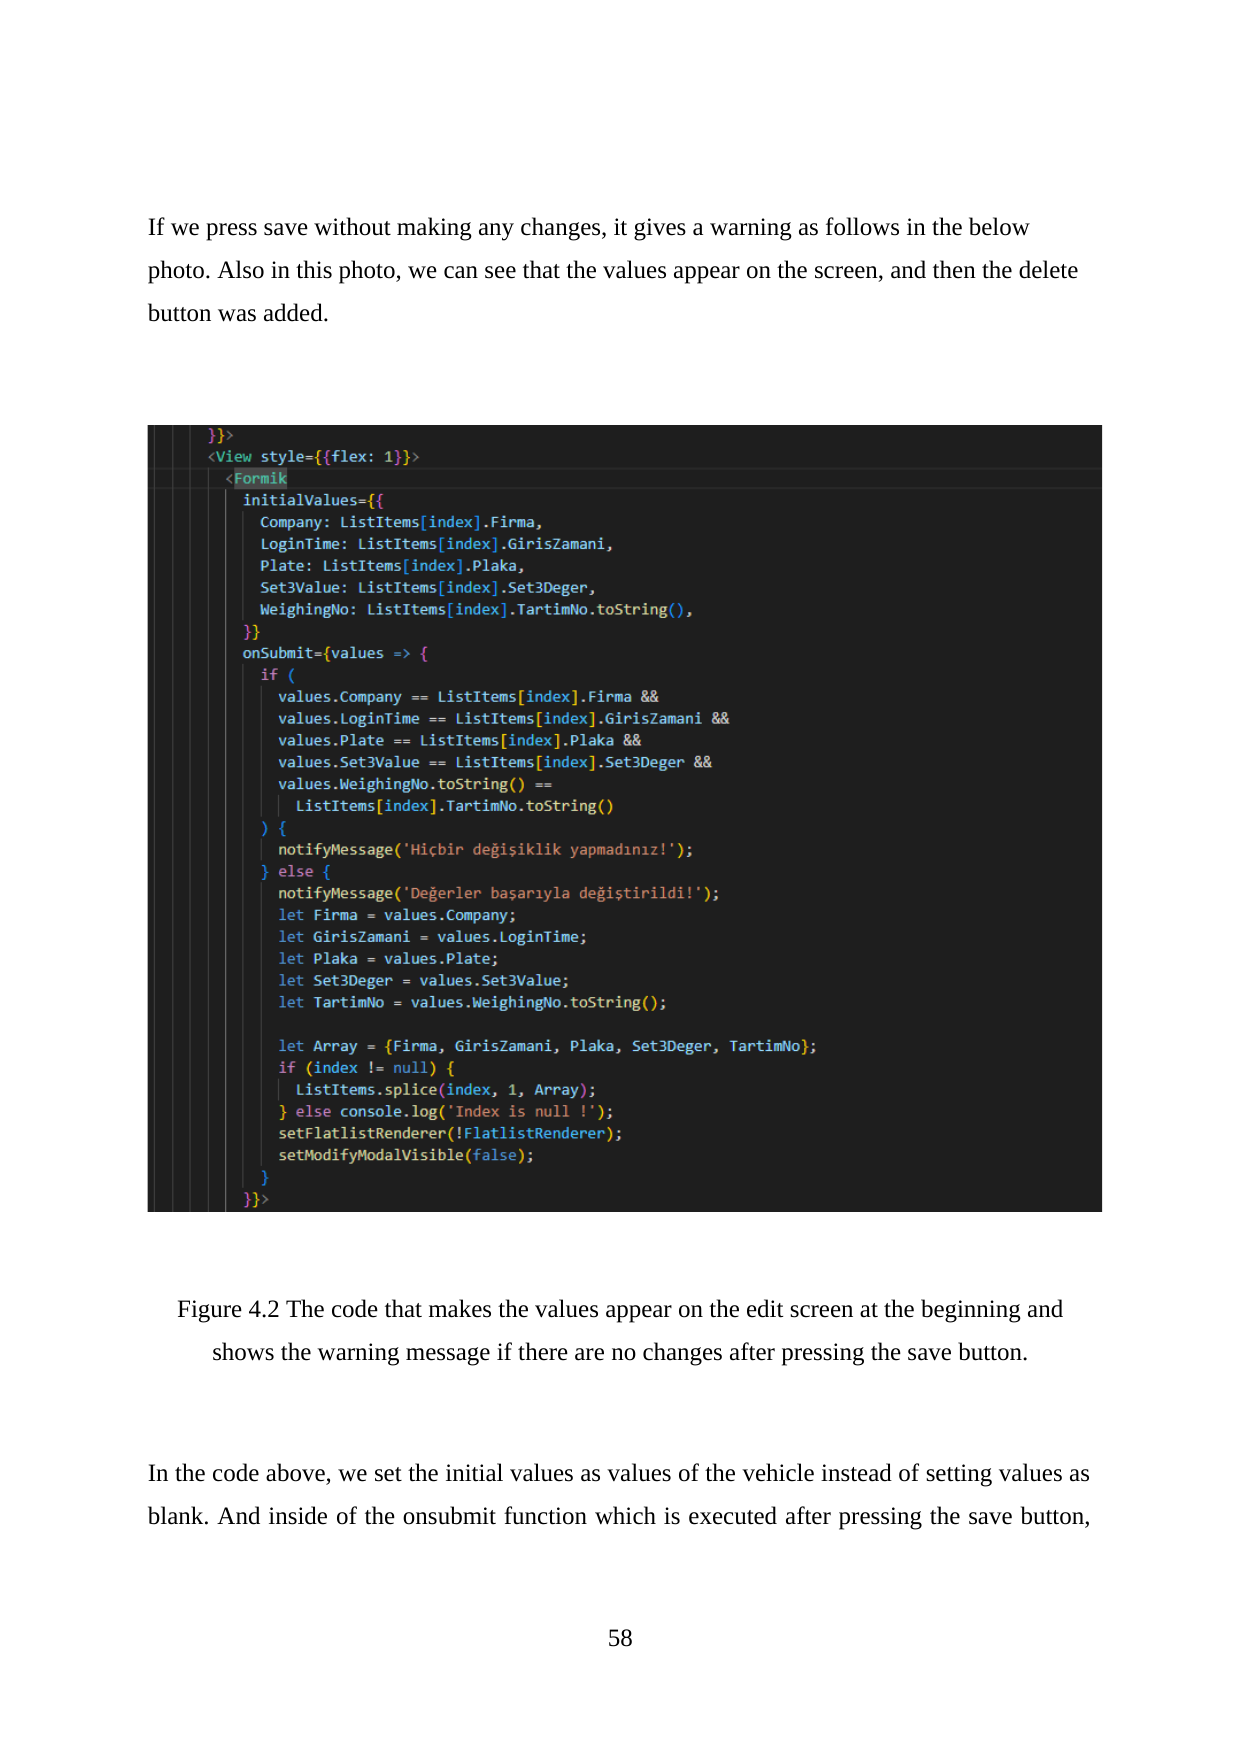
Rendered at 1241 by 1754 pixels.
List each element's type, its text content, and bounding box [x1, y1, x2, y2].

text Figure 4.2 The code that makes the values appear on the edit screen at the beginning and shows the warning message if there are no changes after pressing the save button. [148, 1294, 1093, 1366]
picture [147, 425, 1103, 1212]
text If we press save without making any changes, it gives a warning as follows in the below photo. Also in this photo, we can see that the values appear on the screen, and then the delete button was added. [148, 212, 1093, 327]
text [148, 1458, 1093, 1529]
